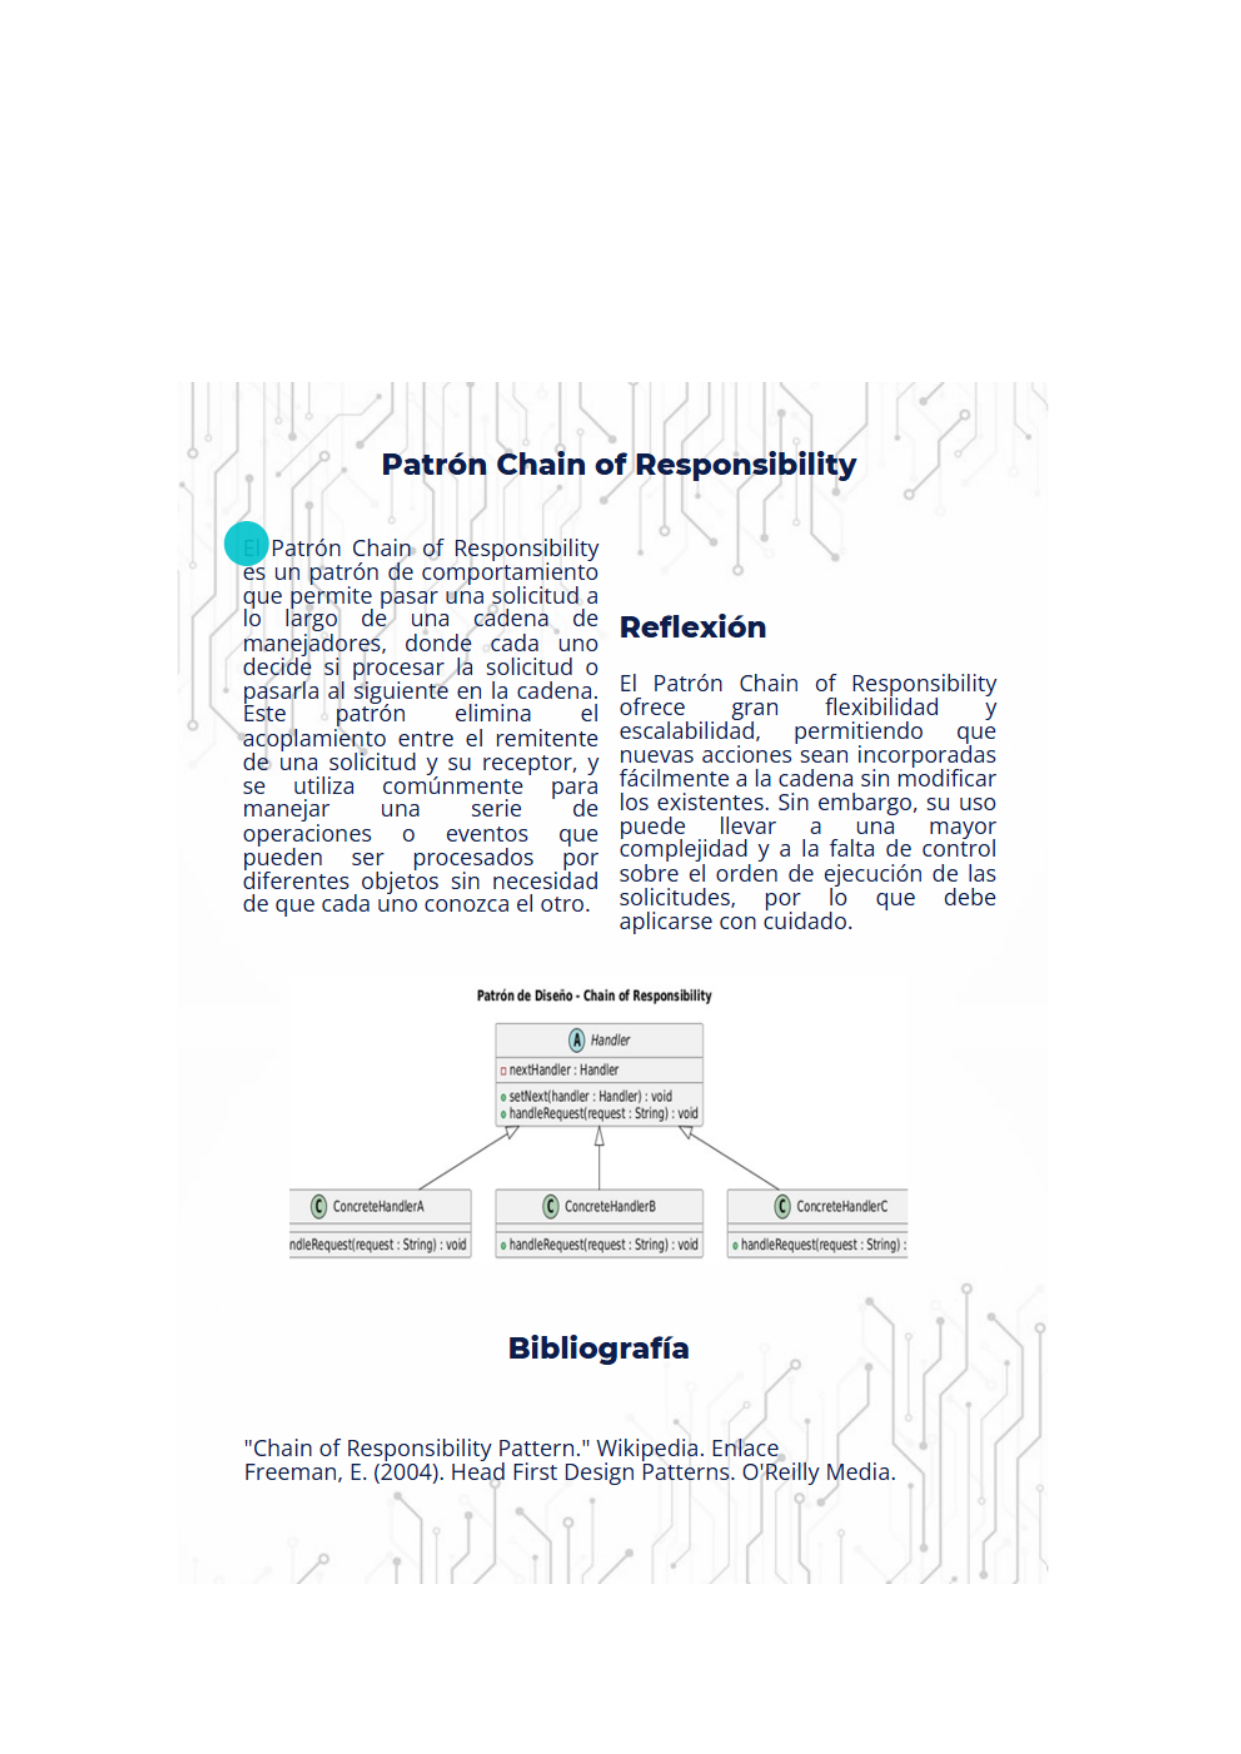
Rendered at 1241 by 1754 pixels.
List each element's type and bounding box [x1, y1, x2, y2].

picture [177, 382, 1049, 1584]
